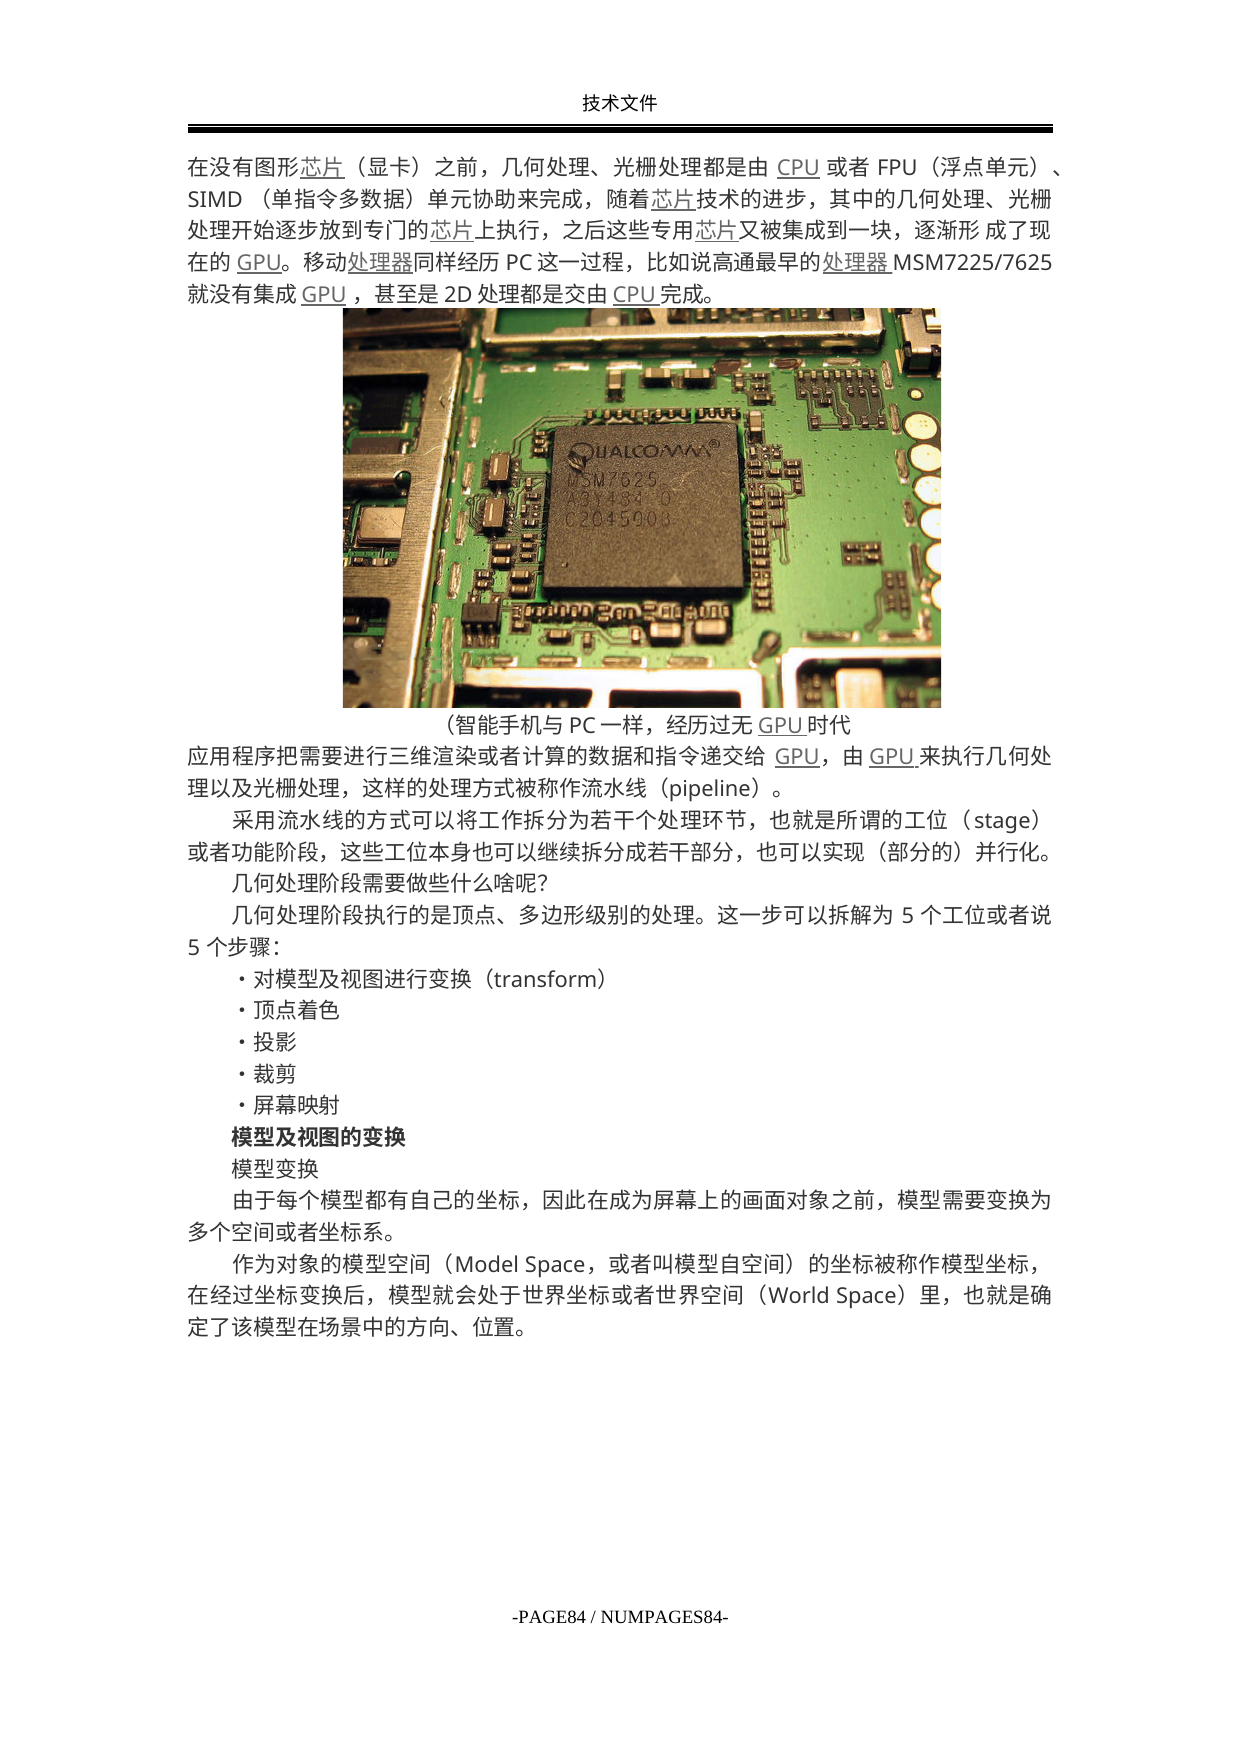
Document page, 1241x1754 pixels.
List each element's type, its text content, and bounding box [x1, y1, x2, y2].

text •投影 [187, 1025, 1053, 1057]
text 作为对象的模型空间（Model Space，或者叫模型自空间）的坐标被称作模型坐标，在经过坐标变换后，模型就会处于世界坐标或者世界空间（World Space）里，也就是确定了该模型在场景中的方向、位置。 [187, 1247, 1053, 1342]
picture [342, 308, 942, 708]
text •顶点着色 [187, 993, 1053, 1025]
text 几何处理阶段执行的是顶点、多边形级别的处理。这一步可以拆解为 5 个工位或者说 5 个步骤： [187, 898, 1053, 962]
text •屏幕映射 [187, 1088, 1053, 1120]
text 采用流水线的方式可以将工作拆分为若干个处理环节，也就是所谓的工位（stage）或者功能阶段，这些工位本身也可以继续拆分成若干部分，也可以实现（部分的）并行化。 [187, 803, 1053, 866]
text 模型变换 [187, 1152, 1053, 1183]
text 模型及视图的变换 [187, 1120, 1053, 1152]
text （智能手机与PC一样，经历过无GPU时代 [187, 708, 1053, 739]
text •裁剪 [187, 1057, 1053, 1088]
text 由于每个模型都有自己的坐标，因此在成为屏幕上的画面对象之前，模型需要变换为多个空间或者坐标系。 [187, 1183, 1053, 1247]
text •对模型及视图进行变换（transform） [187, 962, 1053, 993]
text 在没有图形芯片（显卡）之前，几何处理、光栅处理都是由 CPU 或者 FPU（浮点单元）、SIMD （单指令多数据）单元协助来完成，随着芯片技术的进步，其中的几何处理、光栅处理开始逐步放到专门的芯片上执行，之后这些专用芯片又被集成到一块，逐渐形 成了现在的 GPU。移动处理器同样经历PC这一过程，比如说高通最早的处理器MSM7225/7625就没有集成GPU ，甚至是2D处理都是交由CPU完成。 [187, 150, 1053, 309]
text 应用程序把需要进行三维渲染或者计算的数据和指令递交给 GPU，由GPU来执行几何处理以及光栅处理，这样的处理方式被称作流水线（pipeline）。 [187, 739, 1053, 803]
text 几何处理阶段需要做些什么啥呢？ [187, 866, 1053, 898]
